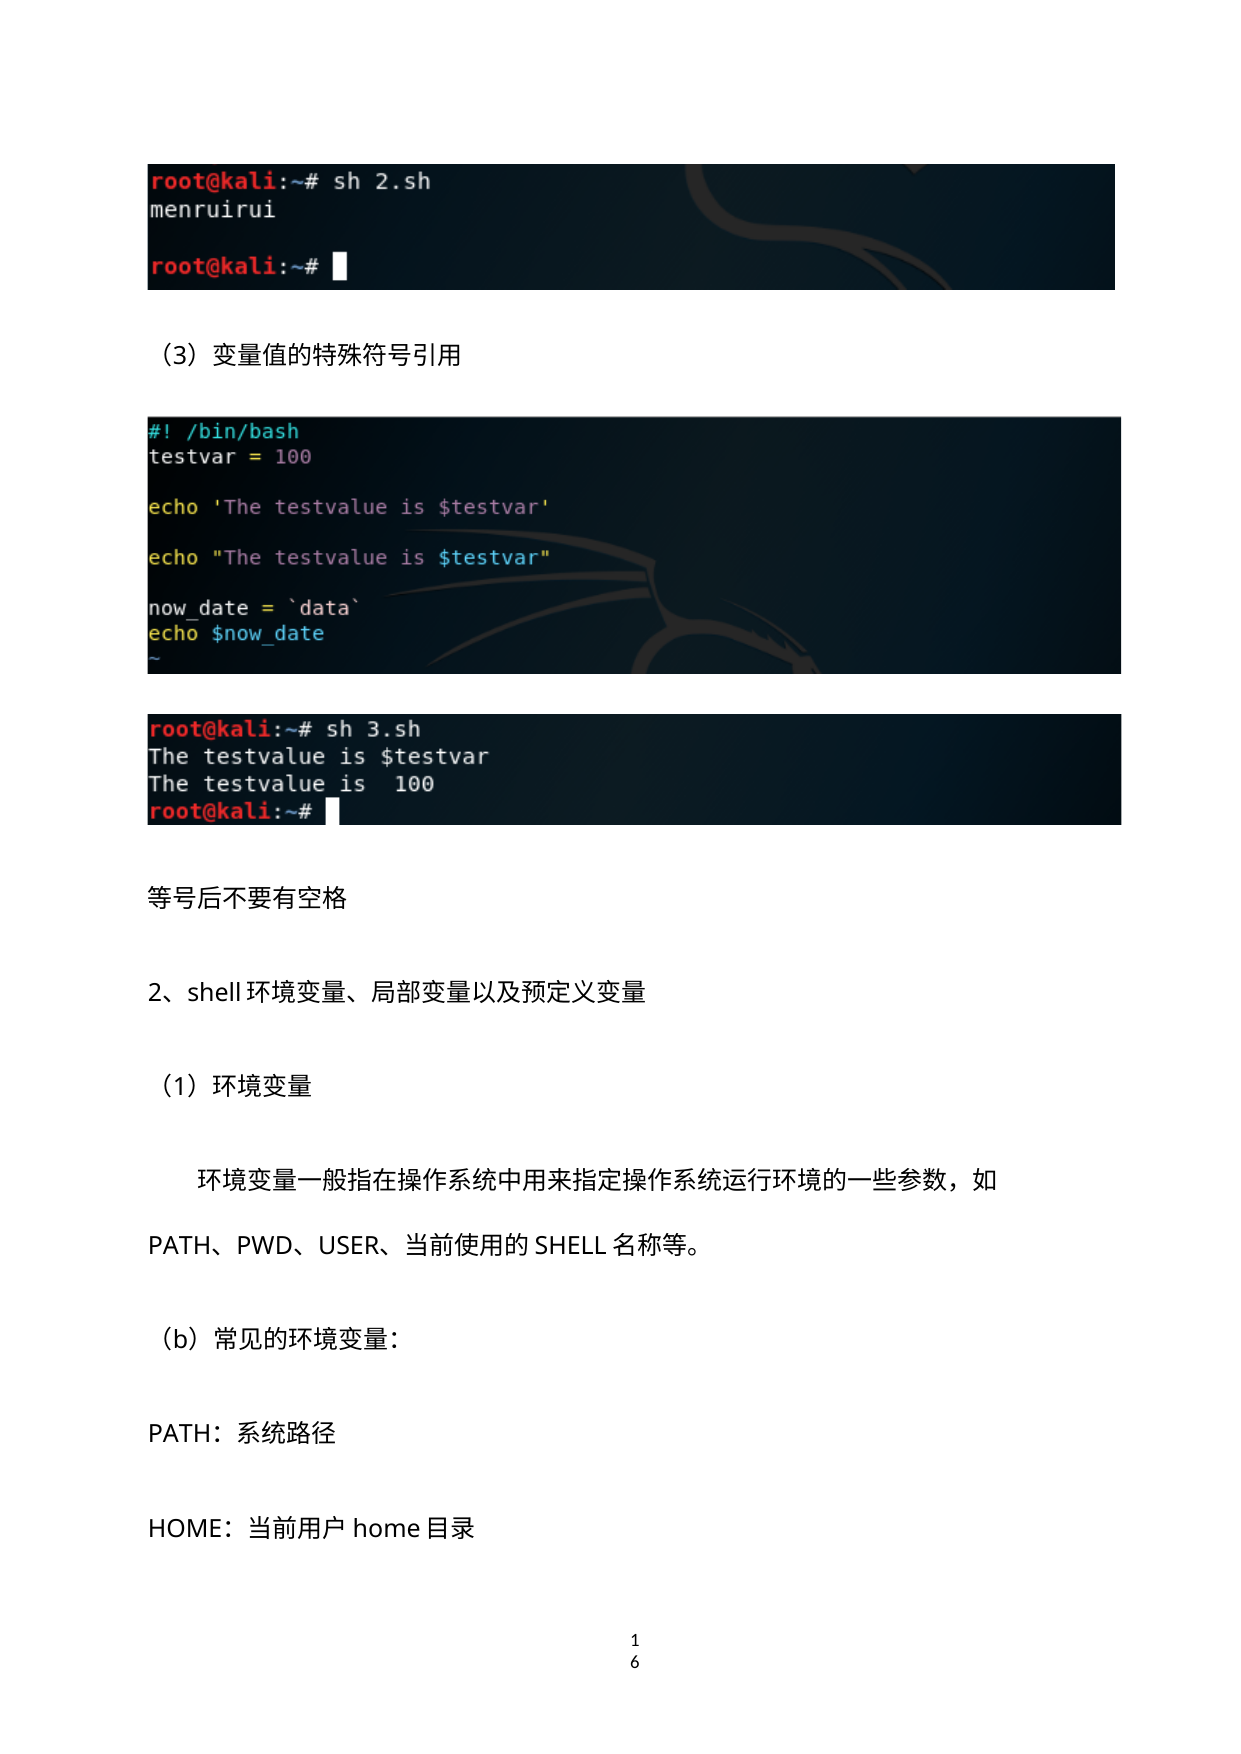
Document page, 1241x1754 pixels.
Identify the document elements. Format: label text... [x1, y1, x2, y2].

text HOME：当前用户home目录 [148, 1494, 1122, 1559]
text 环境变量一般指在操作系统中用来指定操作系统运行环境的一些参数，如PATH、PWD、USER、当前使用的SHELL名称等。 [148, 1146, 1122, 1276]
text （3）变量值的特殊符号引用 [148, 321, 1122, 386]
picture [147, 416, 1122, 674]
text （1）环境变量 [148, 1052, 1122, 1117]
text 等号后不要有空格 [148, 864, 1122, 929]
picture [147, 164, 1115, 290]
text PATH：系统路径 [148, 1399, 1122, 1464]
picture [147, 714, 1122, 825]
text （b）常见的环境变量： [148, 1305, 1122, 1370]
text 2、shell环境变量、局部变量以及预定义变量 [148, 958, 1122, 1023]
